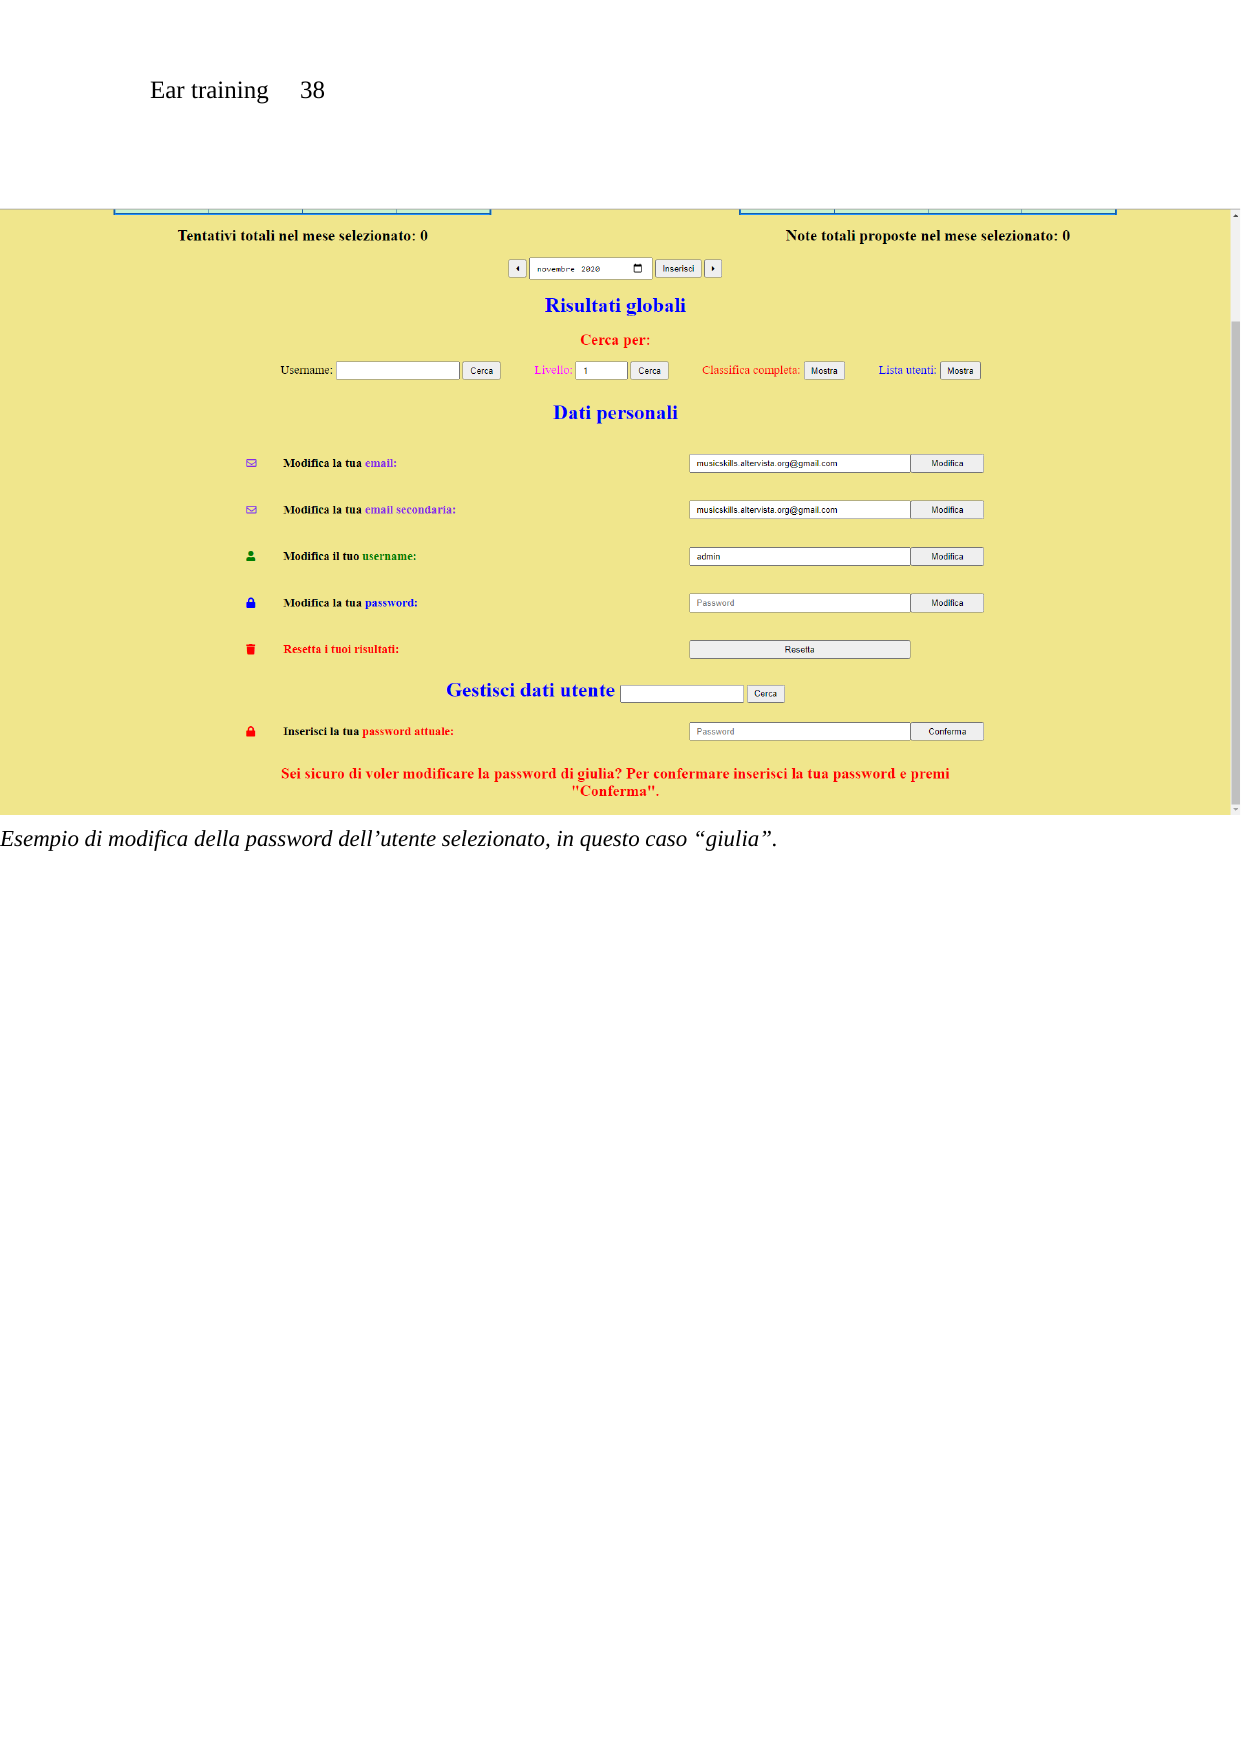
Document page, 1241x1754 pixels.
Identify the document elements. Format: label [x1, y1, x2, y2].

picture [0, 208, 1241, 815]
